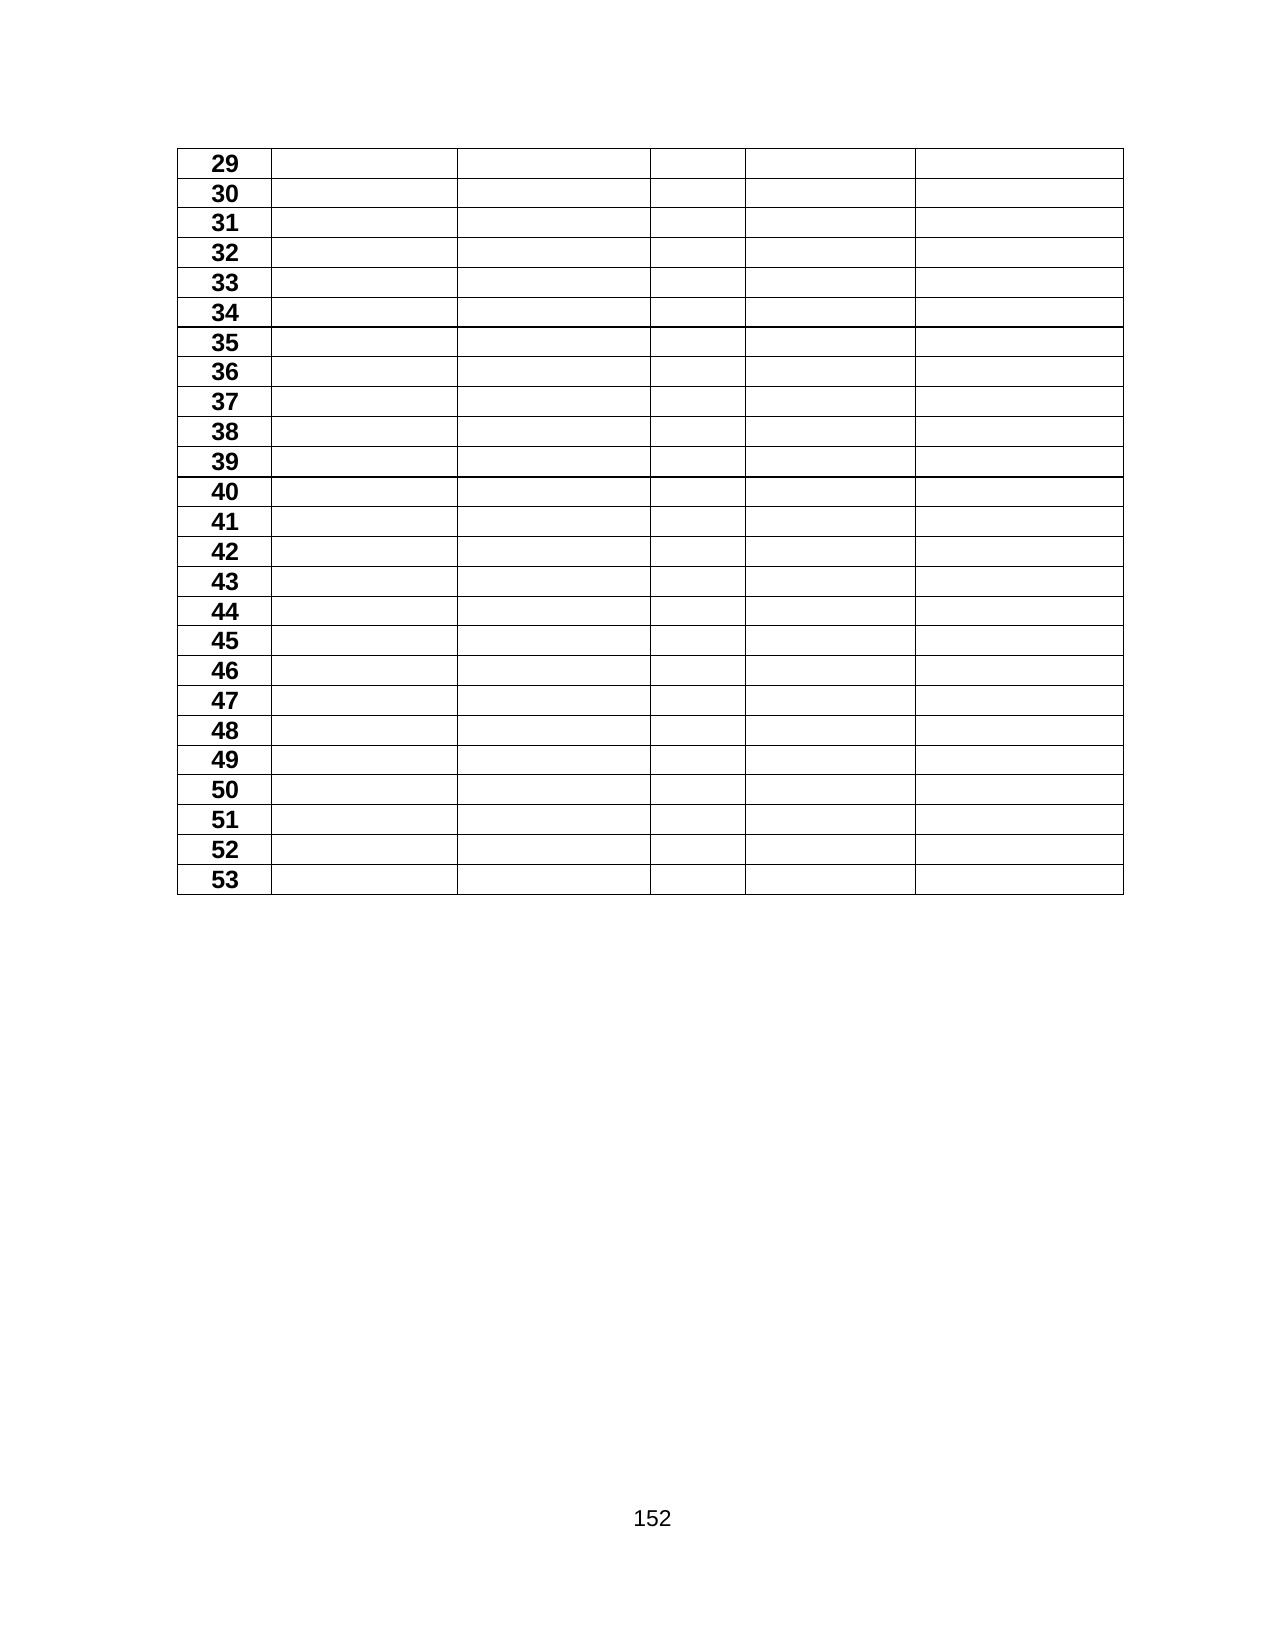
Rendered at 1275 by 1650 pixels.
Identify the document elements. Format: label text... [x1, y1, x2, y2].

table_cell [746, 746, 915, 774]
table_cell [916, 626, 1123, 655]
table_cell 43 [178, 567, 271, 596]
table_cell [272, 686, 457, 715]
table_cell [458, 149, 650, 177]
table_cell [916, 537, 1123, 566]
table_cell [746, 328, 915, 356]
table_cell [458, 357, 650, 386]
table_cell [916, 805, 1123, 834]
table_cell 47 [178, 686, 271, 715]
table_cell [746, 716, 915, 744]
table_cell [916, 507, 1123, 536]
table_cell [916, 865, 1123, 893]
table_cell [458, 238, 650, 267]
table_cell [651, 626, 745, 655]
table_cell 40 [178, 478, 271, 506]
table_cell [458, 507, 650, 536]
table_cell [272, 298, 457, 326]
table_cell [746, 208, 915, 237]
table_cell [458, 328, 650, 356]
table_cell 52 [178, 835, 271, 864]
table_cell [651, 268, 745, 297]
table_cell [651, 417, 745, 446]
table_cell [651, 238, 745, 267]
table_cell [458, 208, 650, 237]
table_cell [651, 865, 745, 893]
table_cell [916, 835, 1123, 864]
table_cell 31 [178, 208, 271, 237]
table_cell 48 [178, 716, 271, 744]
table_cell [916, 417, 1123, 446]
table_cell [746, 537, 915, 566]
table_cell [651, 149, 745, 177]
table_cell 38 [178, 417, 271, 446]
table_cell [651, 179, 745, 207]
table_cell [746, 865, 915, 893]
table_cell [651, 298, 745, 326]
table_cell 49 [178, 746, 271, 774]
table_cell [916, 149, 1123, 177]
table_cell [272, 567, 457, 596]
table_cell [916, 387, 1123, 416]
table_cell [458, 179, 650, 207]
table_cell [651, 835, 745, 864]
table_cell [272, 835, 457, 864]
table_cell [458, 567, 650, 596]
table_cell [746, 686, 915, 715]
table_cell [458, 865, 650, 893]
table_cell [272, 357, 457, 386]
table_cell [651, 328, 745, 356]
table_cell [458, 298, 650, 326]
table_cell [651, 805, 745, 834]
table_cell [651, 357, 745, 386]
table_cell [916, 597, 1123, 625]
table_cell 32 [178, 238, 271, 267]
table_cell [458, 835, 650, 864]
table_cell [916, 268, 1123, 297]
table_cell [746, 656, 915, 685]
table_cell [272, 328, 457, 356]
table_cell [272, 656, 457, 685]
table_cell [746, 447, 915, 476]
table_cell [916, 328, 1123, 356]
table_cell [651, 597, 745, 625]
table_cell [746, 835, 915, 864]
table_cell 39 [178, 447, 271, 476]
table_cell [651, 507, 745, 536]
table_cell [746, 387, 915, 416]
table_cell [458, 478, 650, 506]
table_cell 51 [178, 805, 271, 834]
table_cell [916, 746, 1123, 774]
table_cell [458, 686, 650, 715]
table_cell [458, 387, 650, 416]
table_cell 41 [178, 507, 271, 536]
table_cell 50 [178, 775, 271, 804]
table_cell [746, 417, 915, 446]
table_cell [916, 447, 1123, 476]
table_cell [916, 478, 1123, 506]
table_cell [272, 387, 457, 416]
table_cell [651, 746, 745, 774]
table_cell [272, 746, 457, 774]
table_cell [272, 805, 457, 834]
table_cell [916, 357, 1123, 386]
table_cell 42 [178, 537, 271, 566]
table_cell [916, 716, 1123, 744]
table_cell [916, 208, 1123, 237]
table_cell [651, 567, 745, 596]
table_cell 34 [178, 298, 271, 326]
table_cell [746, 238, 915, 267]
table_cell 37 [178, 387, 271, 416]
table_cell [916, 567, 1123, 596]
table_cell [746, 775, 915, 804]
table_cell 36 [178, 357, 271, 386]
table_cell [916, 775, 1123, 804]
table_cell [746, 149, 915, 177]
table_cell [272, 478, 457, 506]
table_cell [916, 179, 1123, 207]
table_cell [272, 447, 457, 476]
table_cell [272, 716, 457, 744]
table_cell [458, 417, 650, 446]
table_cell [916, 238, 1123, 267]
table_cell [272, 865, 457, 893]
table_cell [458, 716, 650, 744]
table_cell [458, 537, 650, 566]
table_cell [458, 597, 650, 625]
table_cell [272, 626, 457, 655]
table_cell [746, 298, 915, 326]
table_cell [651, 716, 745, 744]
table_cell [651, 656, 745, 685]
table_cell [458, 775, 650, 804]
table_cell 45 [178, 626, 271, 655]
table_cell [916, 686, 1123, 715]
table_cell [651, 775, 745, 804]
table_cell [916, 656, 1123, 685]
table_cell [272, 149, 457, 177]
table_cell [272, 775, 457, 804]
table_cell [458, 746, 650, 774]
table_cell 53 [178, 865, 271, 893]
table_cell [272, 208, 457, 237]
table_cell 46 [178, 656, 271, 685]
table_cell [746, 478, 915, 506]
table_cell [746, 597, 915, 625]
table_cell [651, 447, 745, 476]
table_cell [272, 417, 457, 446]
table_cell 33 [178, 268, 271, 297]
table_cell [746, 268, 915, 297]
table_cell 30 [178, 179, 271, 207]
table_cell 44 [178, 597, 271, 625]
table_cell [746, 357, 915, 386]
table_cell [458, 805, 650, 834]
table_cell [746, 507, 915, 536]
table_cell [272, 179, 457, 207]
table_cell [746, 805, 915, 834]
table_cell [651, 387, 745, 416]
table_cell 35 [178, 328, 271, 356]
table_cell [272, 537, 457, 566]
table_cell [458, 268, 650, 297]
table_cell [746, 626, 915, 655]
table_cell [651, 478, 745, 506]
table_cell [272, 507, 457, 536]
table_cell [458, 656, 650, 685]
table_cell [651, 537, 745, 566]
table_cell [458, 447, 650, 476]
table_cell [746, 179, 915, 207]
table_cell [458, 626, 650, 655]
table_cell [746, 567, 915, 596]
table_cell [272, 268, 457, 297]
table_cell [651, 208, 745, 237]
table_cell [272, 597, 457, 625]
table_cell [651, 686, 745, 715]
table_cell [272, 238, 457, 267]
table_cell [916, 298, 1123, 326]
table_cell 29 [178, 149, 271, 177]
